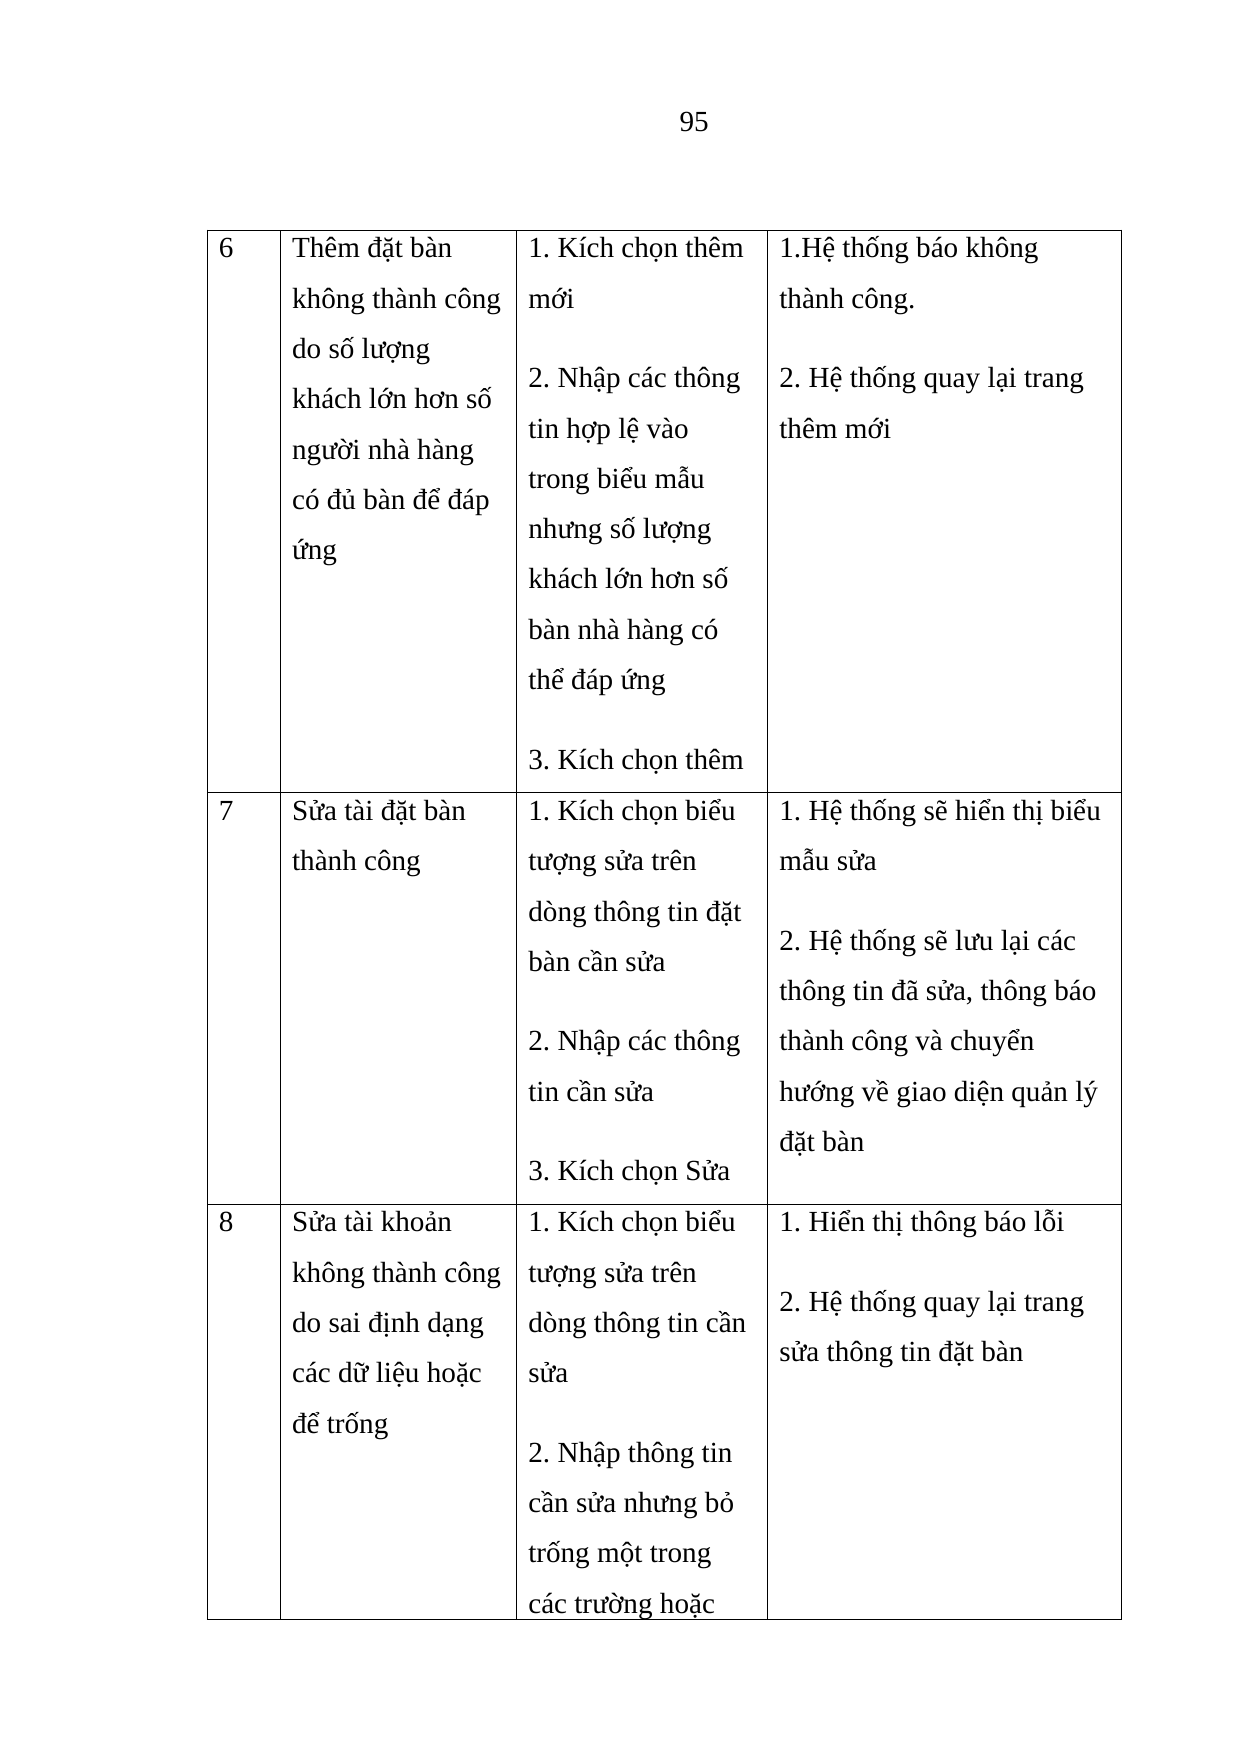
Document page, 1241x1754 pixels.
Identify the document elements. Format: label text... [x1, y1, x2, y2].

table_cell 1. Hệ thống sẽ hiển thị biểu mẫu sửa 2. Hệ thống sẽ lưu lại các thông tin đã sửa, thông báo thành công và chuyển hướng về giao diện quản lý đặt bàn [768, 793, 1121, 1203]
table_cell 8 [208, 1205, 280, 1619]
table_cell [281, 1205, 516, 1619]
table_cell Sửa tài đặt bàn thành công [281, 793, 516, 1203]
table_cell 1. Kích chọn biểu tượng sửa trên dòng thông tin đặt bàn cần sửa 2. Nhập các thông tin cần sửa 3. Kích chọn Sửa [517, 793, 767, 1203]
table_cell 6 [208, 231, 280, 792]
table_cell Thêm đặt bàn không thành công do số lượng khách lớn hơn số người nhà hàng có đủ bàn để đáp ứng [281, 231, 516, 792]
table_cell 7 [208, 793, 280, 1203]
table_cell 1.Hệ thống báo không thành công. 2. Hệ thống quay lại trang thêm mới [768, 231, 1121, 792]
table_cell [768, 1205, 1121, 1619]
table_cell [517, 1205, 767, 1619]
table_cell 1. Kích chọn thêm mới 2. Nhập các thông tin hợp lệ vào trong biểu mẫu nhưng số lượng khách lớn hơn số bàn nhà hàng có thể đáp ứng 3. Kích chọn thêm [517, 231, 767, 792]
